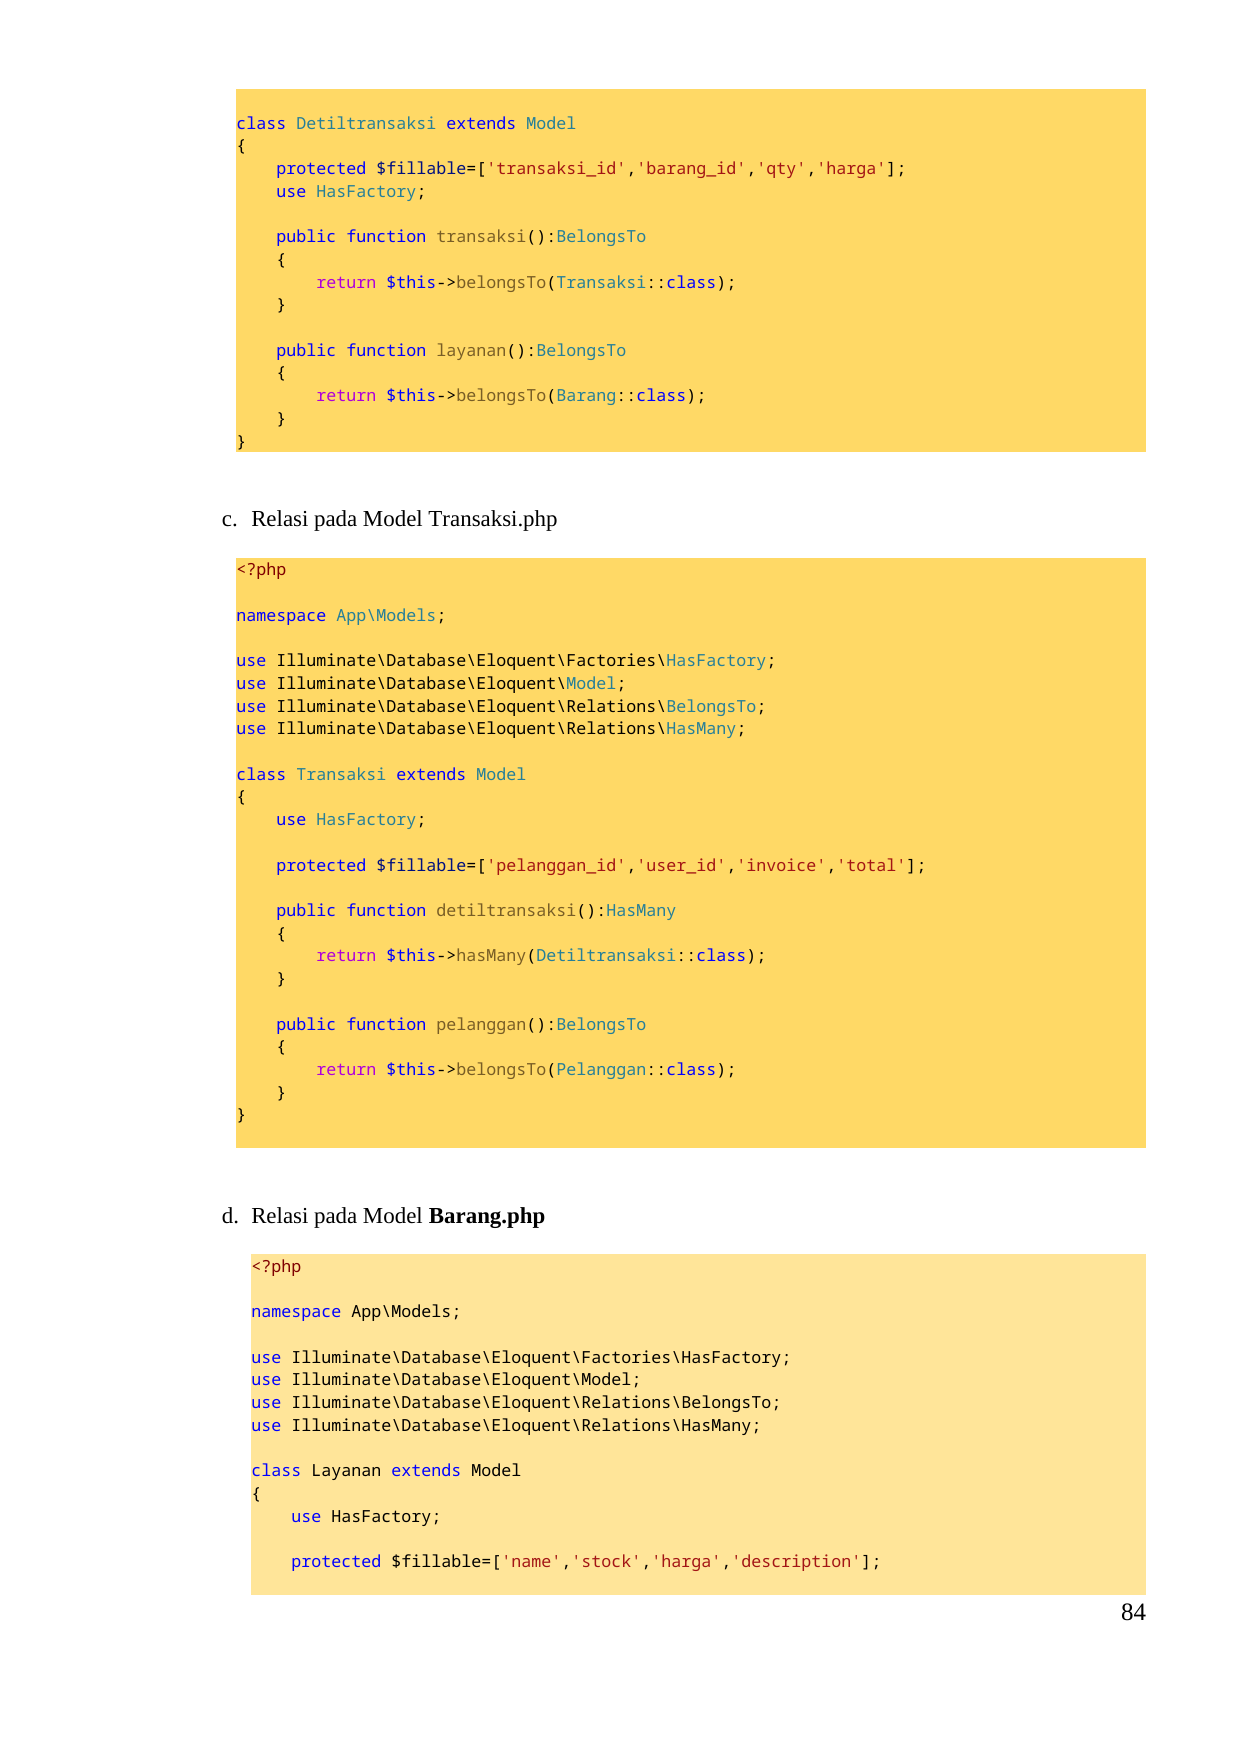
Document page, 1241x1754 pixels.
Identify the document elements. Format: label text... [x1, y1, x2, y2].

text return $this->hasMany(Detiltransaksi::class); [236, 944, 1146, 967]
text use Illuminate\Database\Eloquent\Factories\HasFactory; [236, 649, 1146, 672]
text use Illuminate\Database\Eloquent\Relations\BelongsTo; [251, 1391, 1146, 1413]
text protected $fillable=['name','stock','harga','description']; [251, 1550, 1146, 1572]
text public function pelanggan():BelongsTo [236, 1012, 1146, 1035]
text use Illuminate\Database\Eloquent\Factories\HasFactory; [251, 1345, 1146, 1368]
text class Transaksi extends Model [236, 762, 1146, 785]
text protected $fillable=['transaksi_id','barang_id','qty','harga']; [236, 157, 1146, 179]
text use Illuminate\Database\Eloquent\Relations\BelongsTo; [236, 694, 1146, 717]
text } [236, 1080, 1146, 1103]
text { [236, 921, 1146, 944]
text namespace App\Models; [251, 1300, 1146, 1323]
text public function detiltransaksi():HasMany [236, 899, 1146, 921]
text { [236, 248, 1146, 270]
text { [251, 1482, 1146, 1504]
text return $this->belongsTo(Barang::class); [236, 384, 1146, 407]
text } [236, 967, 1146, 989]
text <?php [251, 1254, 1146, 1277]
text class Detiltransaksi extends Model [236, 111, 1146, 134]
text public function layanan():BelongsTo [236, 338, 1146, 361]
text use Illuminate\Database\Eloquent\Model; [236, 672, 1146, 694]
text { [236, 134, 1146, 157]
text } [236, 1103, 1146, 1126]
text use HasFactory; [251, 1504, 1146, 1527]
text <?php [236, 558, 1146, 581]
text use Illuminate\Database\Eloquent\Model; [251, 1368, 1146, 1391]
text } [236, 293, 1146, 316]
text { [236, 785, 1146, 808]
text return $this->belongsTo(Transaksi::class); [236, 270, 1146, 293]
list Relasi pada Model Transaksi.php [222, 505, 1146, 532]
list Relasi pada Model Barang.php [222, 1202, 1146, 1228]
text protected $fillable=['pelanggan_id','user_id','invoice','total']; [236, 853, 1146, 876]
text return $this->belongsTo(Pelanggan::class); [236, 1058, 1146, 1080]
text { [236, 361, 1146, 384]
text use HasFactory; [236, 179, 1146, 202]
text { [236, 1035, 1146, 1058]
text } [236, 429, 1146, 452]
text use Illuminate\Database\Eloquent\Relations\HasMany; [251, 1413, 1146, 1436]
text namespace App\Models; [236, 603, 1146, 626]
text public function transaksi():BelongsTo [236, 225, 1146, 248]
text use HasFactory; [236, 808, 1146, 831]
text use Illuminate\Database\Eloquent\Relations\HasMany; [236, 717, 1146, 740]
text class Layanan extends Model [251, 1459, 1146, 1482]
text } [236, 407, 1146, 429]
